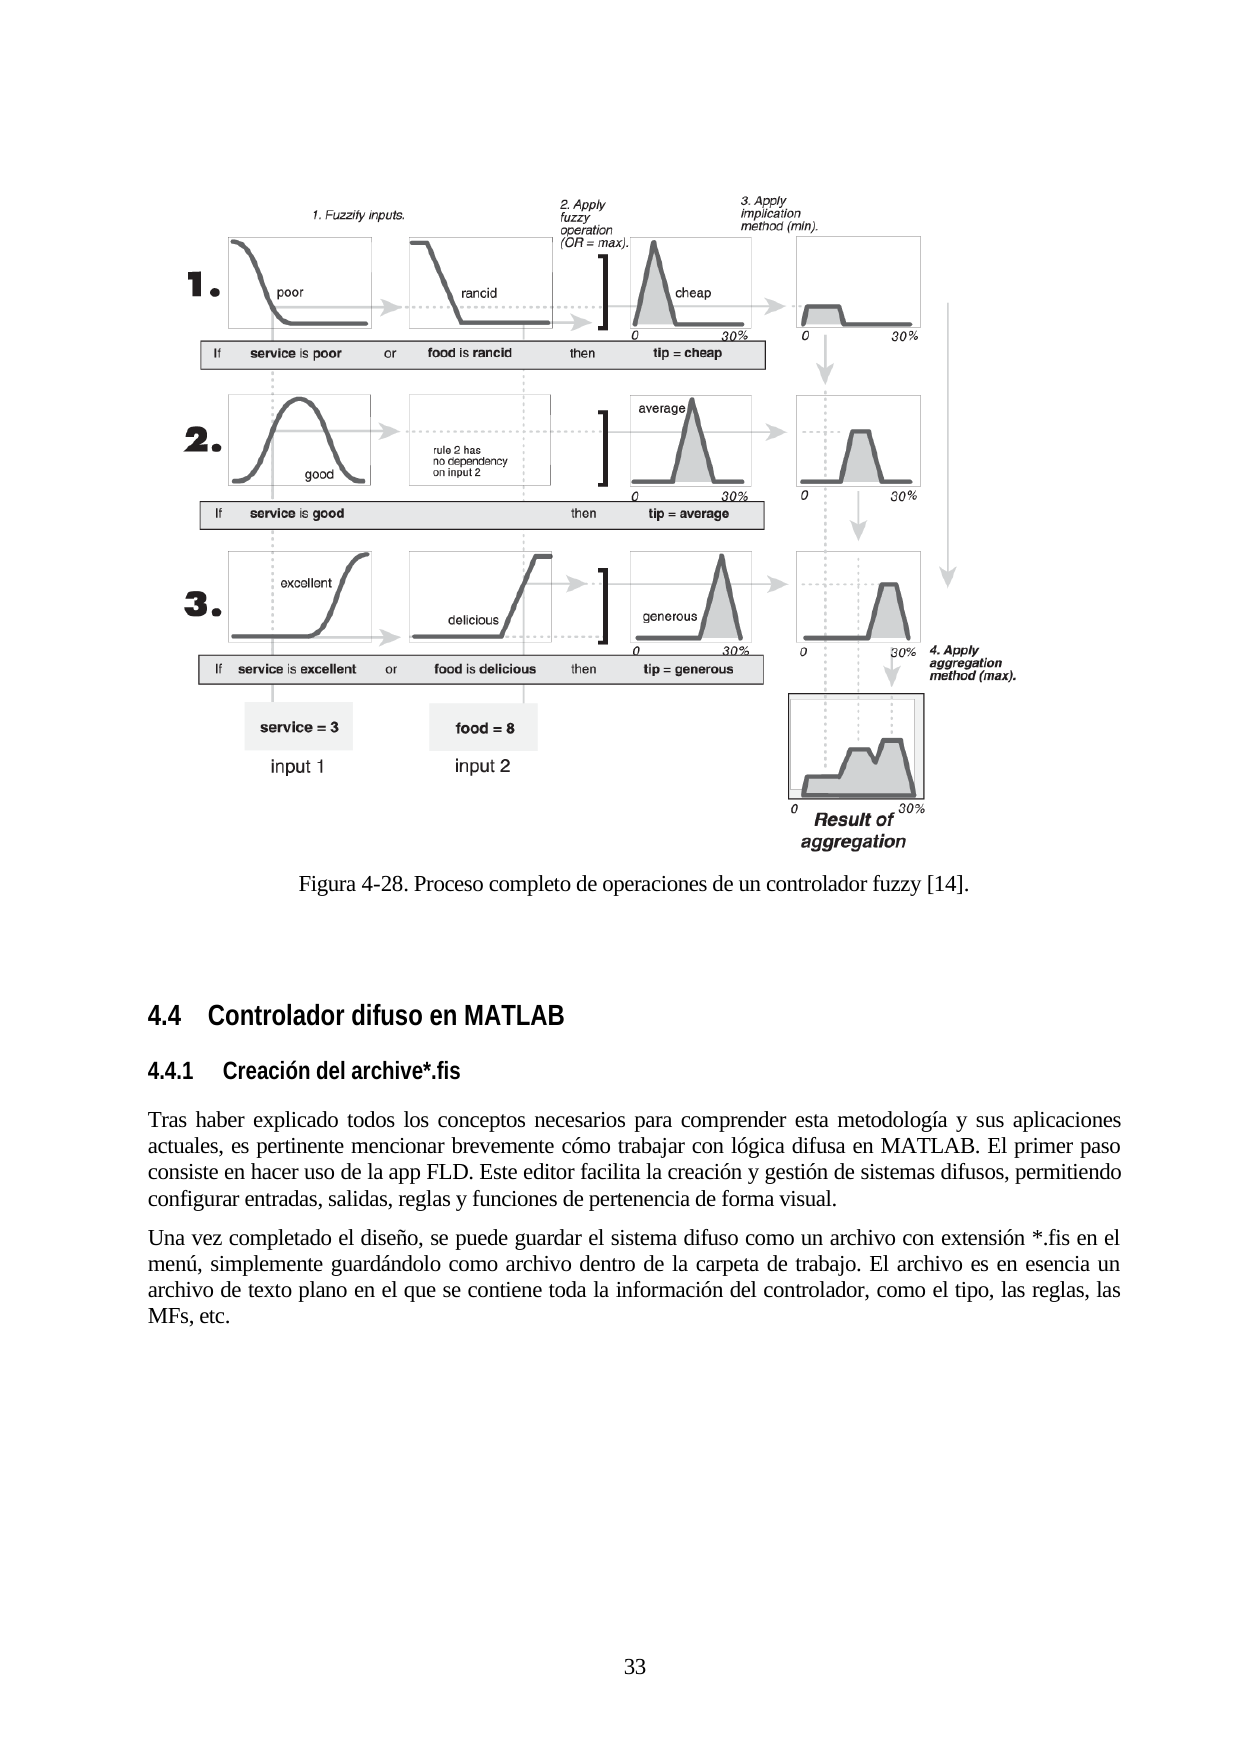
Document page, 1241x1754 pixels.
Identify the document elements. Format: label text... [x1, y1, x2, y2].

text Tras haber explicado todos los conceptos necesarios para comprender esta metodología y sus aplicaciones actuales, es pertinente mencionar brevemente cómo trabajar con lógica difusa en MATLAB. El primer paso consiste en hacer uso de la app FLD. Este editor facilita la creación y gestión de sistemas difusos, permitiendo configurar entradas, salidas, reglas y funciones de pertenencia de forma visual. [148, 1106, 1122, 1211]
subtitle Creación del archive*.fis [148, 1056, 1122, 1085]
picture [162, 172, 1106, 858]
table_header Figura -. Proceso completo de operaciones de un controlador fuzzy . [148, 160, 1120, 948]
text Una vez completado el diseño, se puede guardar el sistema difuso como un archivo con extensión *.fis en el menú, simplemente guardándolo como archivo dentro de la carpeta de trabajo. El archivo es en esencia un archivo de texto plano en el que se contiene toda la información del controlador, como el tipo, las reglas, las MFs, etc. [148, 1223, 1122, 1329]
subtitle Controlador difuso en MATLAB [148, 998, 1122, 1031]
